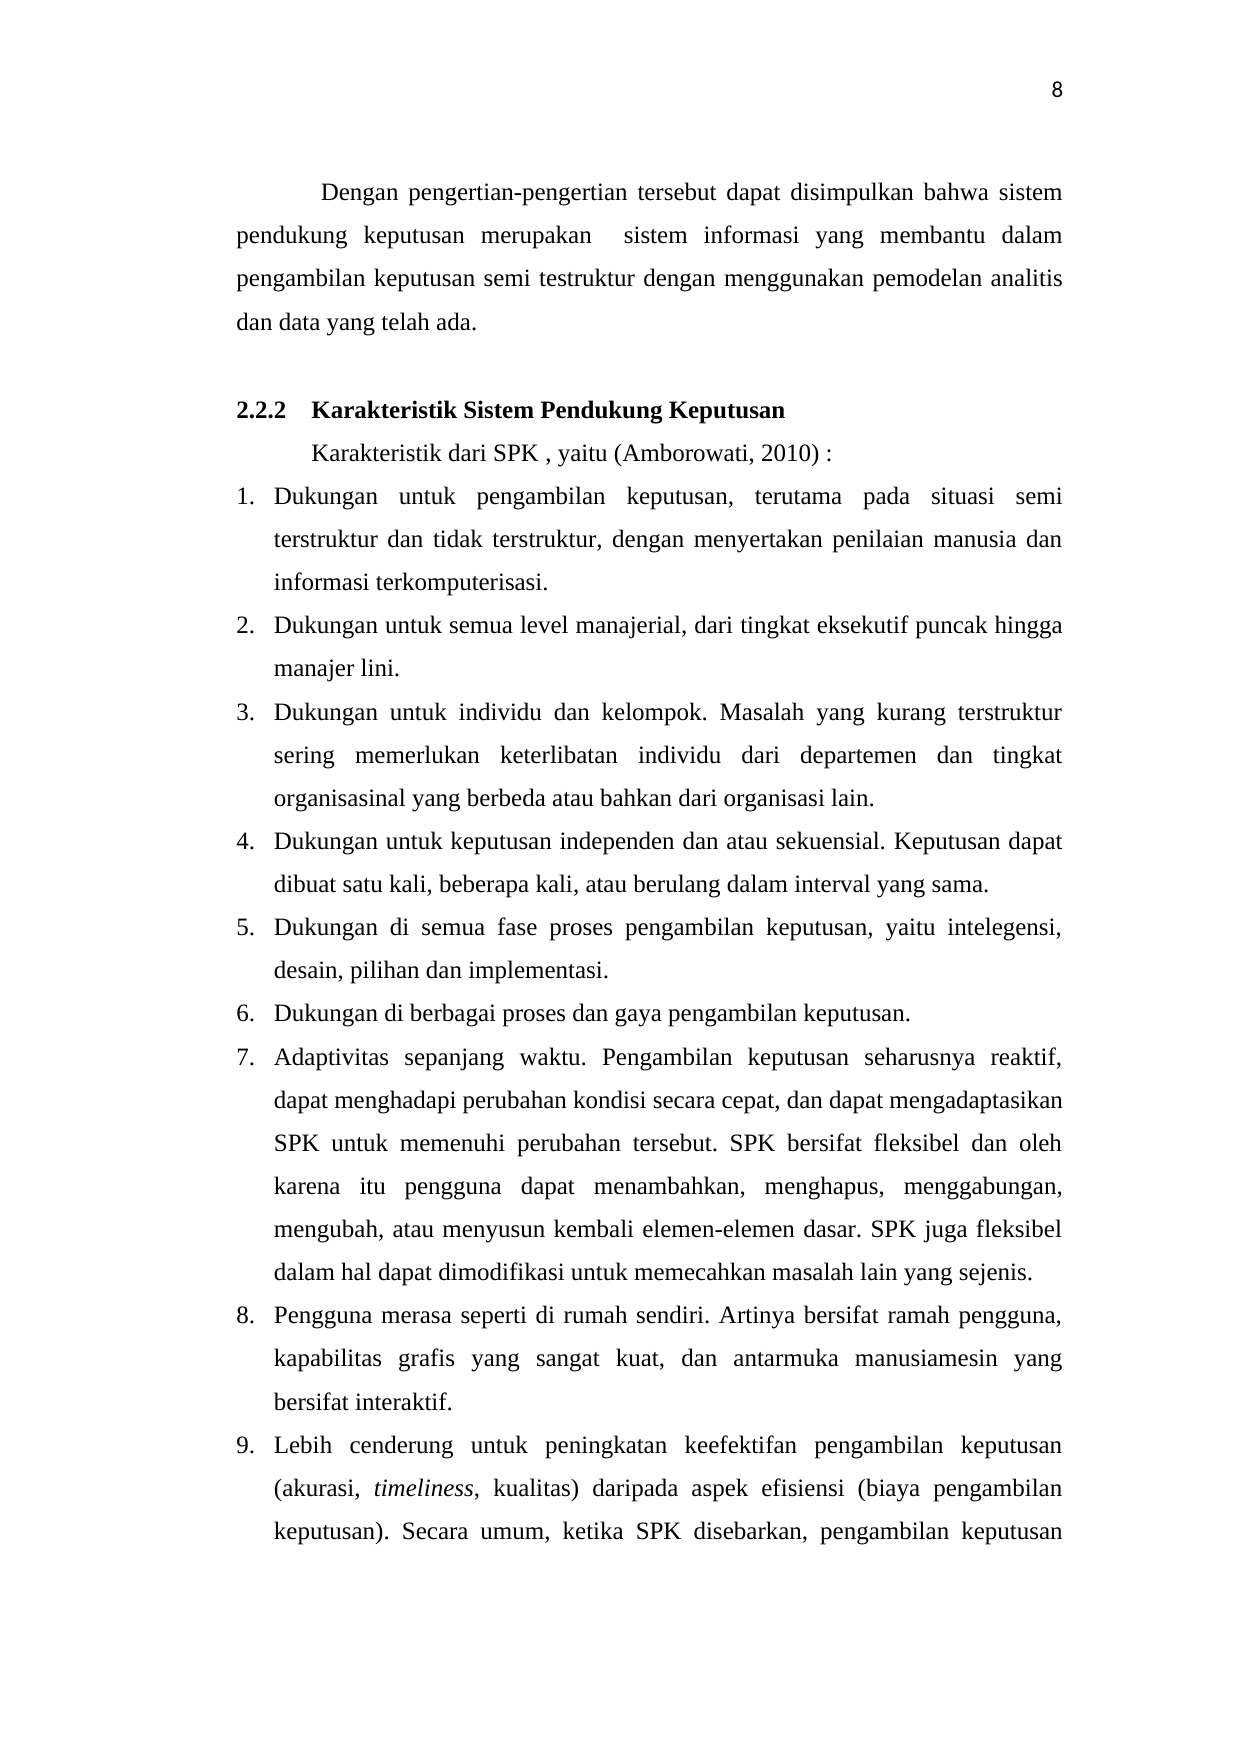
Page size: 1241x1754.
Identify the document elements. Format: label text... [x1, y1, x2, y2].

list Dengan pengertian-pengertian tersebut dapat disimpulkan bahwa sistem pendukung keputusan merupakan sistem informasi yang membantu dalam pengambilan keputusan semi testruktur dengan menggunakan pemodelan analitis dan data yang telah ada. [236, 177, 1063, 335]
list Dukungan untuk semua level manajerial, dari tingkat eksekutif puncak hingga manajer lini. [236, 610, 1063, 682]
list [236, 1430, 1063, 1545]
list Pengguna merasa seperti di rumah sendiri. Artinya bersifat ramah pengguna, kapabilitas grafis yang sangat kuat, dan antarmuka manusiamesin yang bersifat interaktif. [236, 1300, 1063, 1415]
list Dukungan untuk individu dan kelompok. Masalah yang kurang terstruktur sering memerlukan keterlibatan individu dari departemen dan tingkat organisasinal yang berbeda atau bahkan dari organisasi lain. [236, 697, 1063, 812]
list Dukungan untuk pengambilan keputusan, terutama pada situasi semi terstruktur dan tidak terstruktur, dengan menyertakan penilaian manusia dan informasi terkomputerisasi. [236, 481, 1063, 596]
list Karakteristik Sistem Pendukung Keputusan [236, 395, 1063, 423]
list Dukungan untuk keputusan independen dan atau sekuensial. Keputusan dapat dibuat satu kali, beberapa kali, atau berulang dalam interval yang sama. [236, 826, 1063, 898]
list Adaptivitas sepanjang waktu. Pengambilan keputusan seharusnya reaktif, dapat menghadapi perubahan kondisi secara cepat, dan dapat mengadaptasikan SPK untuk memenuhi perubahan tersebut. SPK bersifat fleksibel dan oleh karena itu pengguna dapat menambahkan, menghapus, menggabungan, mengubah, atau menyusun kembali elemen-elemen dasar. SPK juga fleksibel dalam hal dapat dimodifikasi untuk memecahkan masalah lain yang sejenis. [236, 1042, 1063, 1286]
list Karakteristik dari SPK , yaitu (Amborowati, 2010) : [274, 438, 1063, 467]
list Dukungan di berbagai proses dan gaya pengambilan keputusan. [236, 998, 1063, 1027]
list Dukungan di semua fase proses pengambilan keputusan, yaitu intelegensi, desain, pilihan dan implementasi. [236, 912, 1063, 984]
